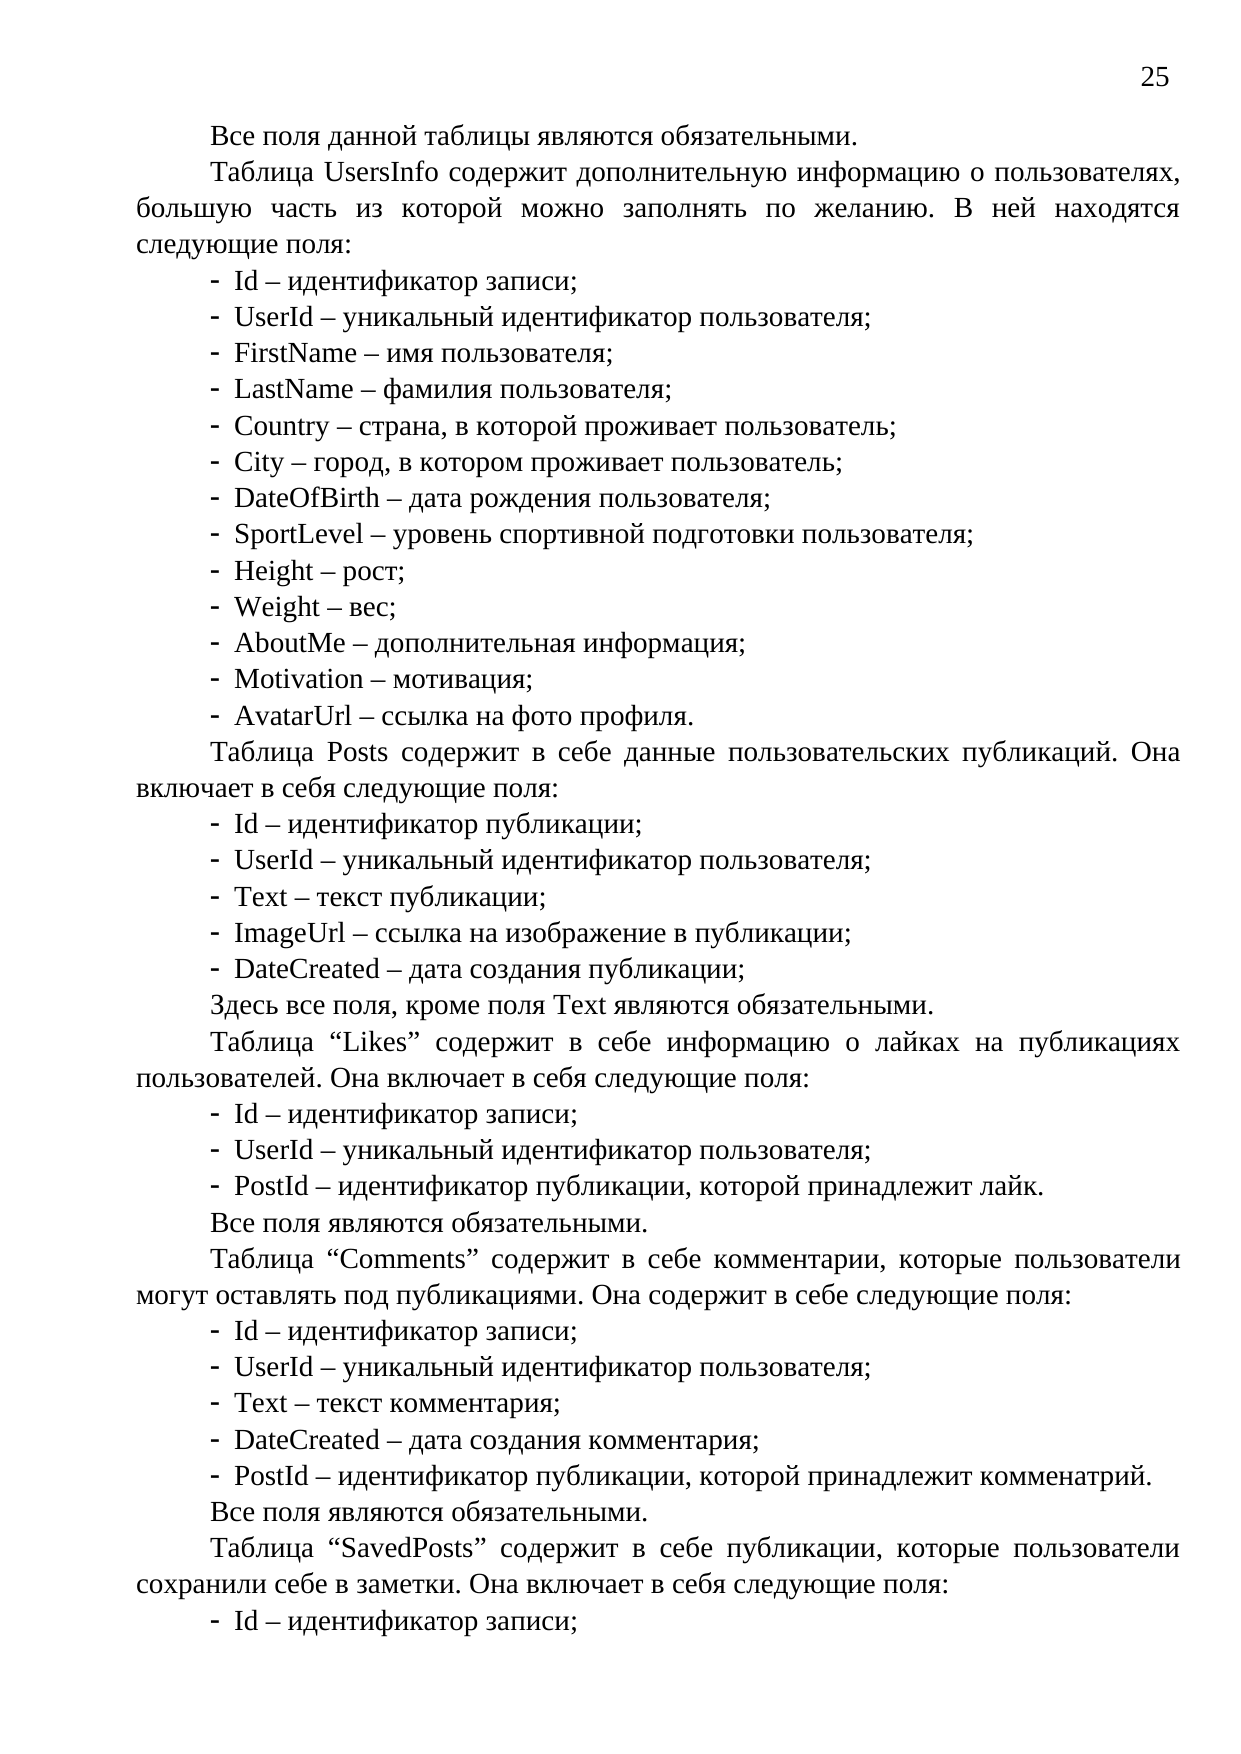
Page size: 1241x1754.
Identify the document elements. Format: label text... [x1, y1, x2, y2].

text UserId – уникальный идентификатор пользователя; [136, 842, 1181, 876]
text DateCreated – дата создания комментария; [136, 1422, 1181, 1456]
text AvatarUrl – ссылка на фото профиля. [136, 698, 1181, 731]
text SportLevel – уровень спортивной подготовки пользователя; [136, 516, 1181, 550]
text AboutMe – дополнительная информация; [136, 625, 1181, 659]
text Таблица UsersInfo содержит дополнительную информацию о пользователях, большую часть из которой можно заполнять по желанию. В ней находятся следующие поля: [136, 154, 1181, 260]
text Все поля являются обязательными. [136, 1494, 1181, 1528]
text Height – рост; [136, 553, 1181, 586]
text Таблица Posts содержит в себе данные пользовательских публикаций. Она включает в себя следующие поля: [136, 734, 1181, 804]
text Все поля являются обязательными. [136, 1205, 1181, 1238]
text Таблица “Likes” содержит в себе информацию о лайках на публикациях пользователей. Она включает в себя следующие поля: [136, 1024, 1181, 1093]
text Text – текст комментария; [136, 1386, 1181, 1419]
text City – город, в котором проживает пользователь; [136, 444, 1181, 478]
text FirstName – имя пользователя; [136, 335, 1181, 369]
text LastName – фамилия пользователя; [136, 371, 1181, 405]
text Motivation – мотивация; [136, 661, 1181, 695]
text Id – идентификатор записи; [136, 1096, 1181, 1129]
text Weight – вес; [136, 589, 1181, 623]
text UserId – уникальный идентификатор пользователя; [136, 1132, 1181, 1166]
text Id – идентификатор записи; [136, 1603, 1181, 1636]
text UserId – уникальный идентификатор пользователя; [136, 299, 1181, 333]
text Таблица “SavedPosts” содержит в себе публикации, которые пользователи сохранили себе в заметки. Она включает в себя следующие поля: [136, 1531, 1181, 1600]
text UserId – уникальный идентификатор пользователя; [136, 1349, 1181, 1383]
text Id – идентификатор записи; [136, 263, 1181, 296]
text PostId – идентификатор публикации, которой принадлежит лайк. [136, 1168, 1181, 1202]
text Таблица “Comments” содержит в себе комментарии, которые пользователи могут оставлять под публикациями. Она содержит в себе следующие поля: [136, 1241, 1181, 1311]
text ImageUrl – ссылка на изображение в публикации; [136, 915, 1181, 949]
text DateCreated – дата создания публикации; [136, 951, 1181, 985]
text Все поля данной таблицы являются обязательными. [136, 118, 1181, 152]
text Country – страна, в которой проживает пользователь; [136, 408, 1181, 441]
text Здесь все поля, кроме поля Text являются обязательными. [136, 987, 1181, 1021]
text PostId – идентификатор публикации, которой принадлежит комменатрий. [136, 1458, 1181, 1492]
text Text – текст публикации; [136, 879, 1181, 912]
text Id – идентификатор записи; [136, 1313, 1181, 1347]
text Id – идентификатор публикации; [136, 806, 1181, 840]
text DateOfBirth – дата рождения пользователя; [136, 480, 1181, 514]
